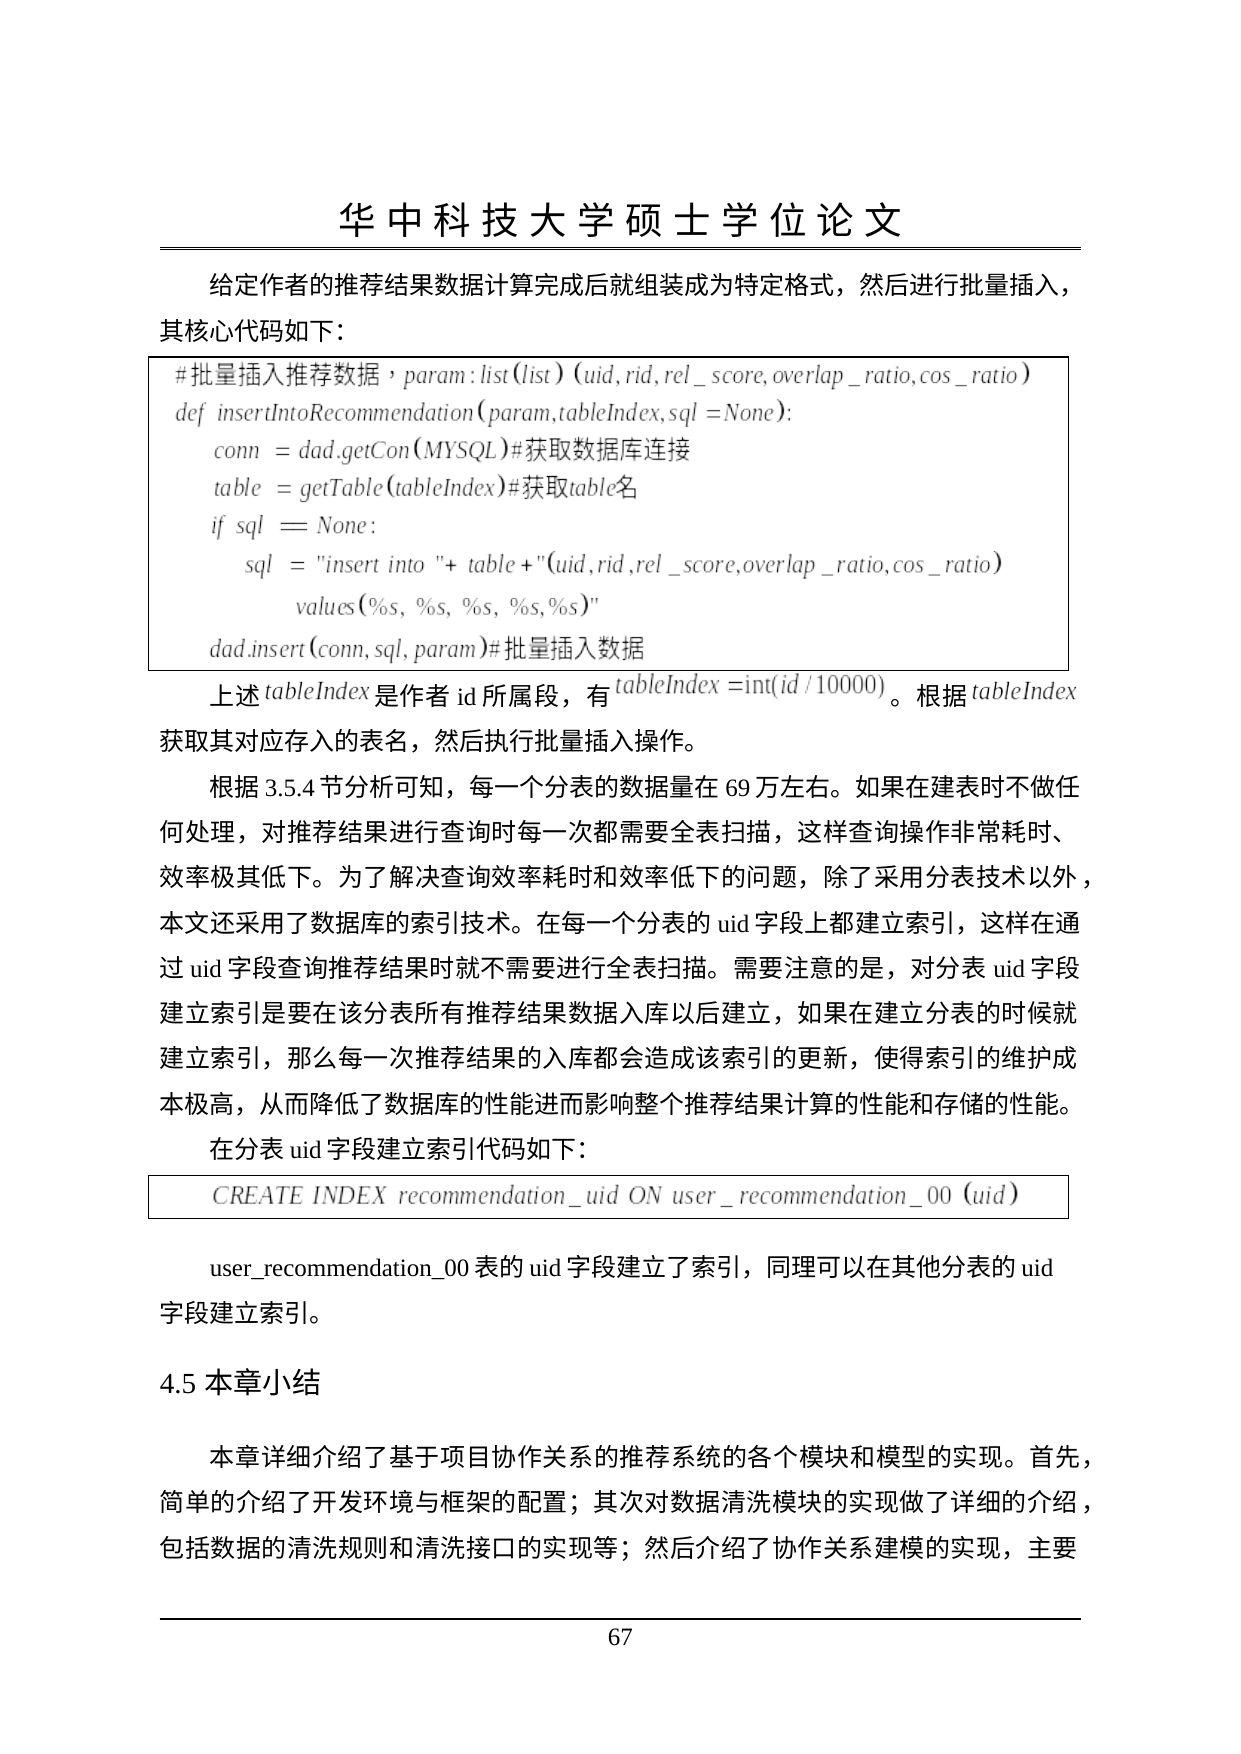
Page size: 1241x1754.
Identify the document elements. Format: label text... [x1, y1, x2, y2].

table_header [149, 358, 1068, 670]
text 在分表uid字段建立索引代码如下： [159, 1129, 1081, 1166]
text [159, 1437, 1081, 1564]
text user_recommendation_00表的uid字段建立了索引，同理可以在其他分表的uid字段建立索引。 [159, 1248, 1081, 1329]
text 上述是作者id所属段，有。根据获取其对应存入的表名，然后执行批量插入操作。 [159, 671, 1081, 758]
subtitle 本章小结 [159, 1359, 1081, 1402]
table_header [149, 1176, 1068, 1218]
text 给定作者的推荐结果数据计算完成后就组装成为特定格式，然后进行批量插入，其核心代码如下： [159, 266, 1081, 347]
text 根据3.5.4节分析可知，每一个分表的数据量在69万左右。如果在建表时不做任何处理，对推荐结果进行查询时每一次都需要全表扫描，这样查询操作非常耗时、效率极其低下。为了解决查询效率耗时和效率低下的问题，除了采用分表技术以外，本文还采用了数据库的索引技术。在每一个分表的uid字段上都建立索引，这样在通过uid字段查询推荐结果时就不需要进行全表扫描。需要注意的是，对分表uid字段建立索引是要在该分表所有推荐结果数据入库以后建立，如果在建立分表的时候就建立索引，那么每一次推荐结果的入库都会造成该索引的更新，使得索引的维护成本极高，从而降低了数据库的性能进而影响整个推荐结果计算的性能和存储的性能。 [159, 767, 1081, 1121]
